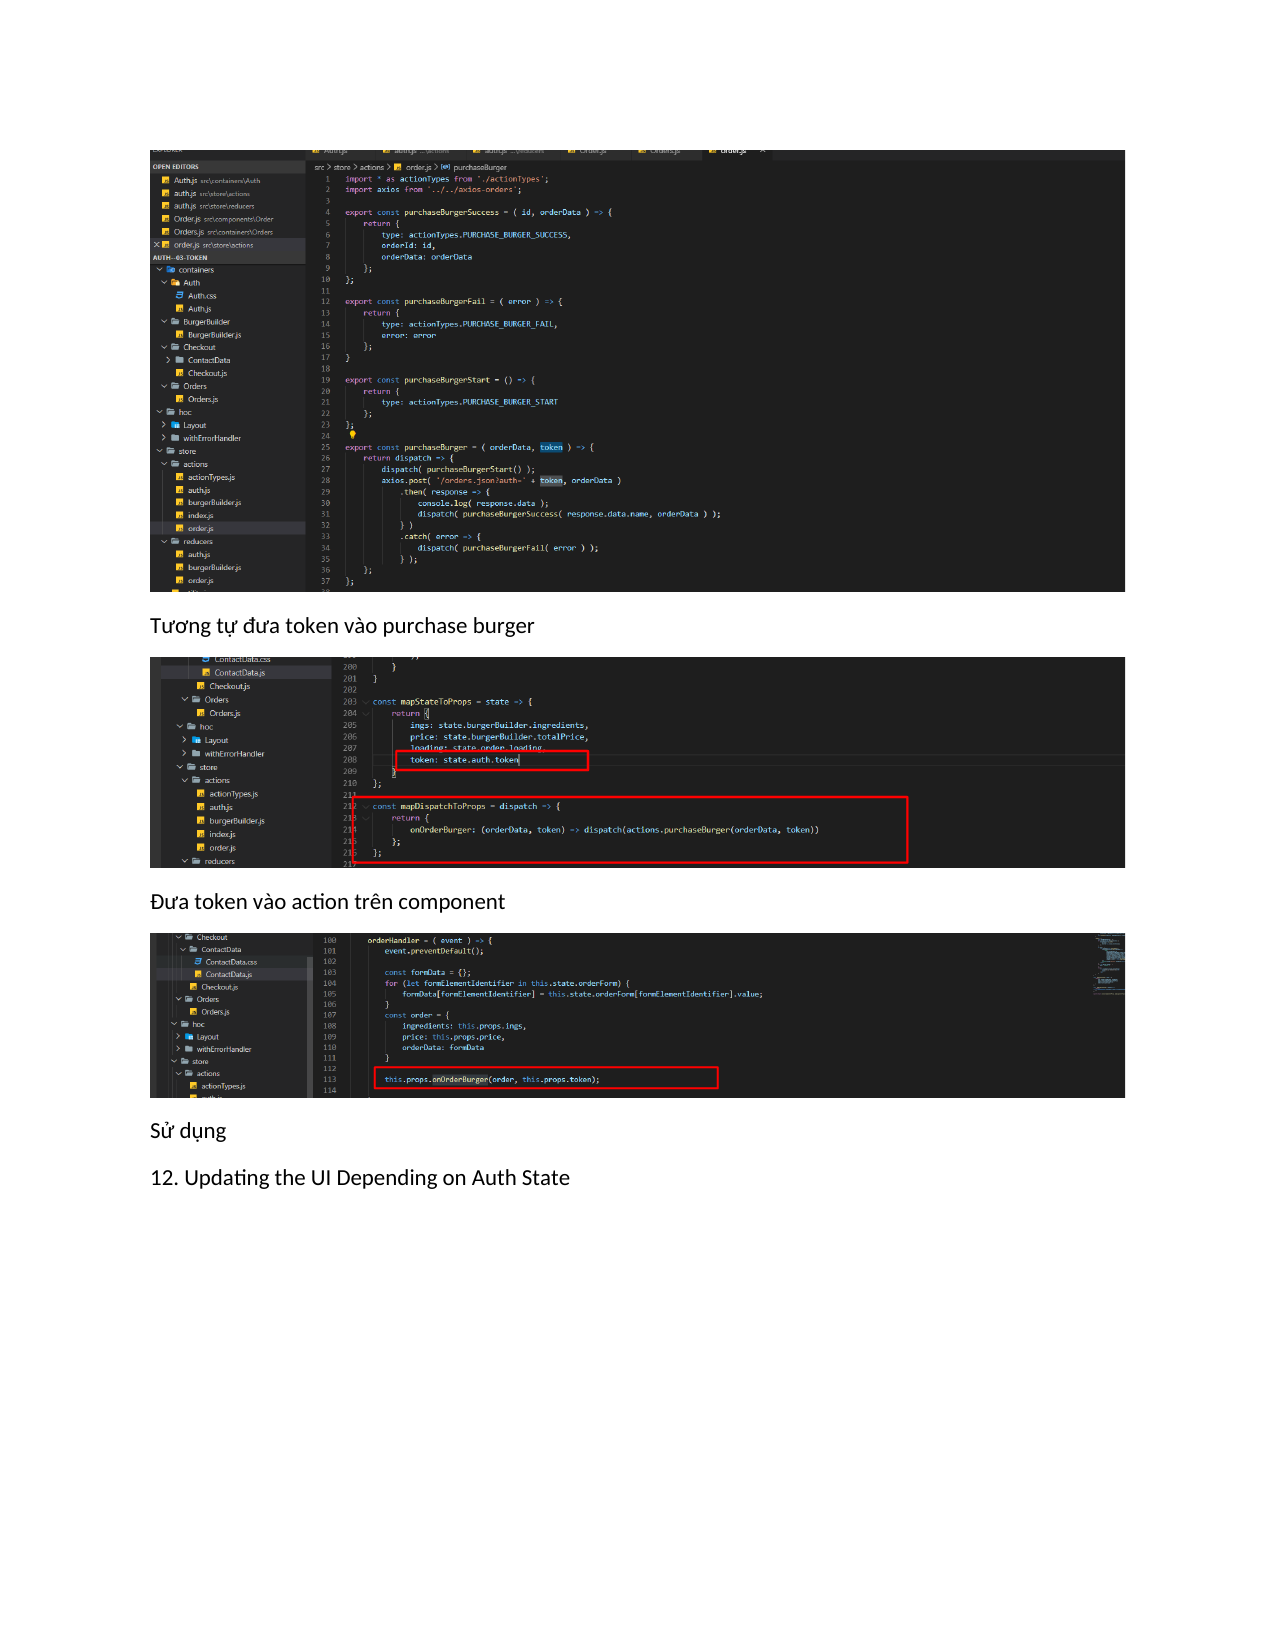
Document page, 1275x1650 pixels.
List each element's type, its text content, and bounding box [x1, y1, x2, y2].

picture [150, 933, 1125, 1098]
picture [150, 657, 1125, 868]
text 12. Updating the UI Depending on Auth State [150, 1163, 1125, 1191]
text Sử dụng [150, 1116, 1125, 1144]
picture [150, 150, 1125, 592]
text Tương tự đưa token vào purchase burger [150, 611, 1125, 639]
text Đưa token vào action trên component [150, 887, 1125, 915]
